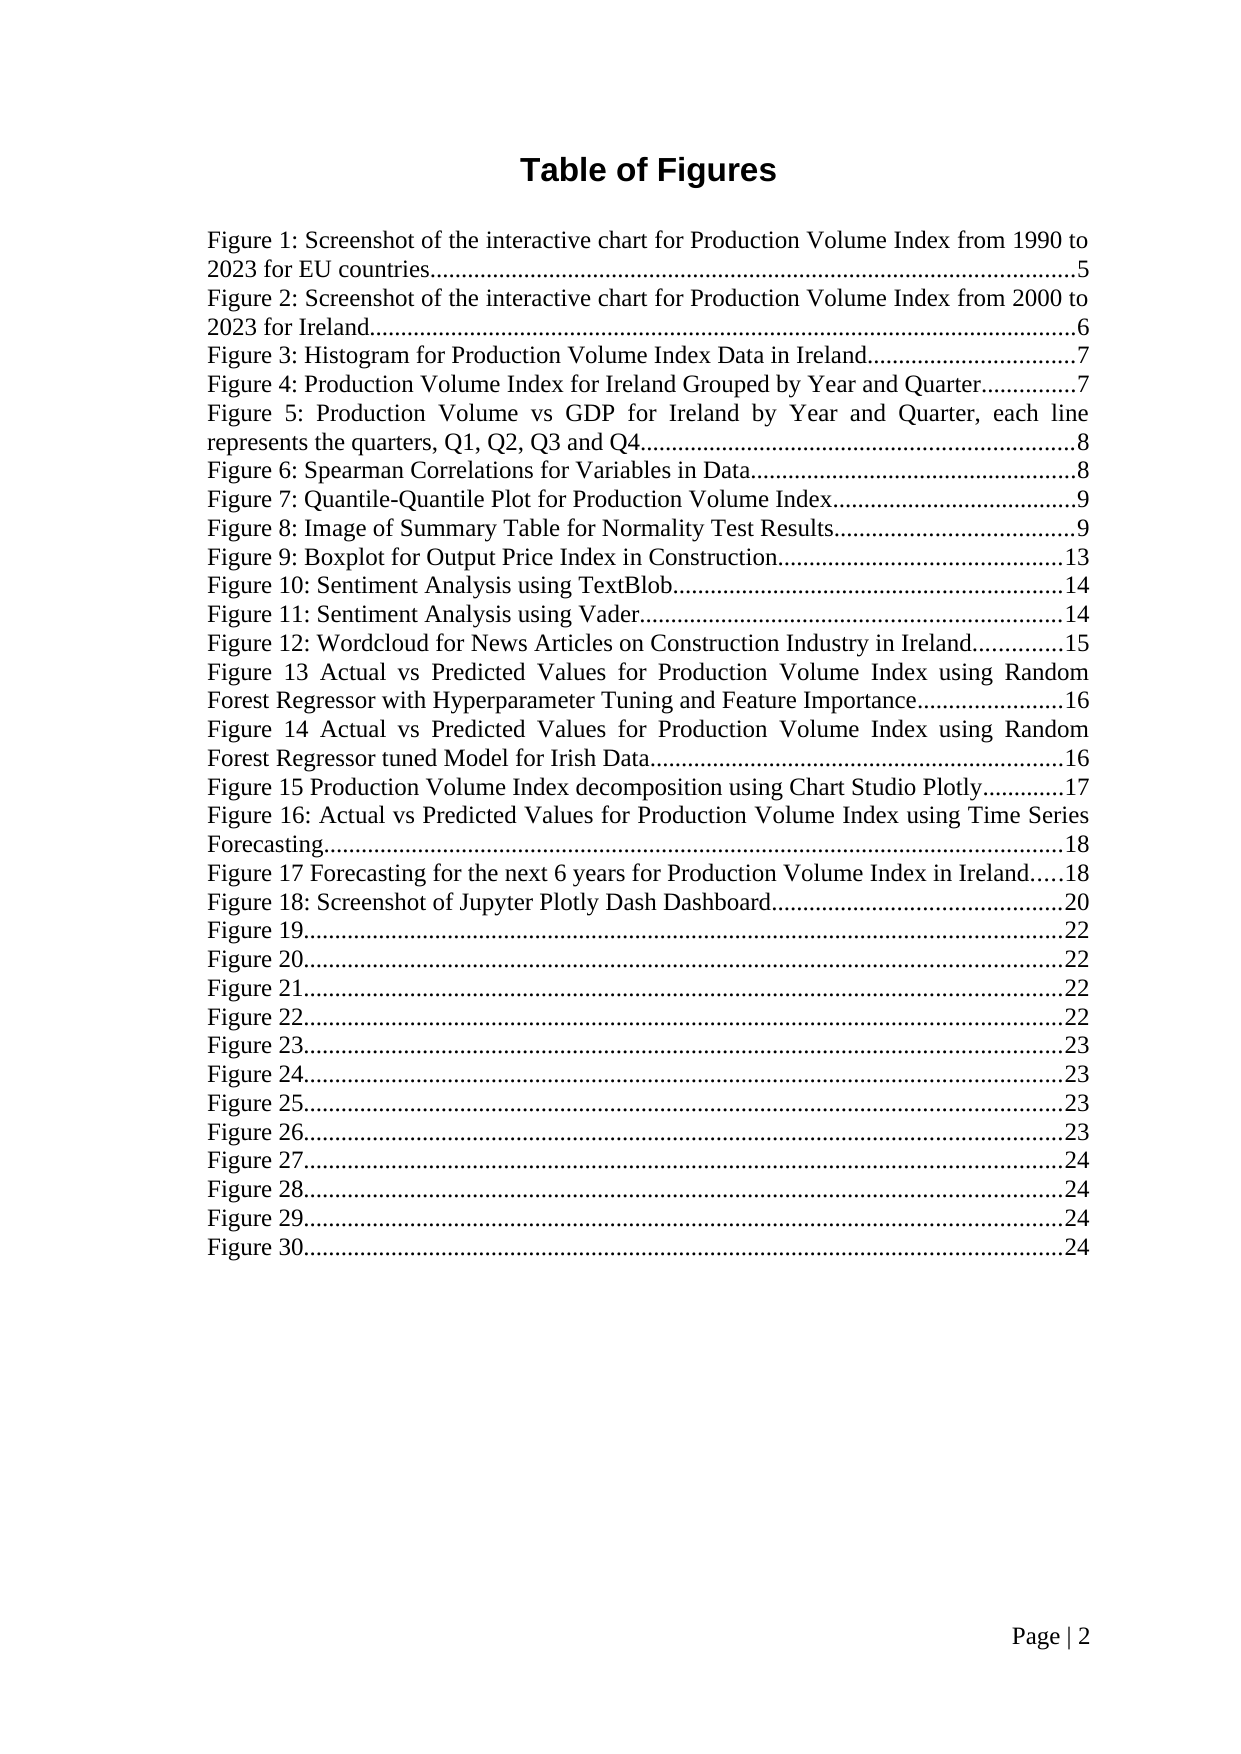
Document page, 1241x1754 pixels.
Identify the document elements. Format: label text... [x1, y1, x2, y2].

text Figure 17 Forecasting for the next 6 years for Production Volume Index in Ireland 18 [207, 858, 1090, 887]
text Figure 1: Screenshot of the interactive chart for Production Volume Index from 1990 to 2023 for EU countries 5 [207, 226, 1090, 283]
text Figure 14 Actual vs Predicted Values for Production Volume Index using Random Forest Regressor tuned Model for Irish Data 16 [207, 714, 1090, 772]
text Table of Figures [207, 150, 1090, 188]
text Figure 24 23 [207, 1059, 1090, 1088]
text Figure 6: Spearman Correlations for Variables in Data 8 [207, 456, 1090, 484]
text Figure 22 22 [207, 1002, 1090, 1031]
text Figure 5: Production Volume vs GDP for Ireland by Year and Quarter, each line represents the quarters, Q1, Q2, Q3 and Q4 8 [207, 398, 1090, 456]
text Figure 27 24 [207, 1146, 1090, 1174]
text Figure 19 22 [207, 916, 1090, 944]
text Figure 18: Screenshot of Jupyter Plotly Dash Dashboard 20 [207, 887, 1090, 916]
text Figure 11: Sentiment Analysis using Vader 14 [207, 599, 1090, 628]
text Figure 15 Production Volume Index decomposition using Chart Studio Plotly 17 [207, 772, 1090, 801]
text Figure 25 23 [207, 1088, 1090, 1117]
text Figure 13 Actual vs Predicted Values for Production Volume Index using Random Forest Regressor with Hyperparameter Tuning and Feature Importance 16 [207, 657, 1090, 714]
text Figure 20 22 [207, 944, 1090, 973]
text Figure 21 22 [207, 973, 1090, 1002]
text Figure 29 24 [207, 1203, 1090, 1232]
text Figure 30 24 [207, 1232, 1090, 1261]
text Figure 2: Screenshot of the interactive chart for Production Volume Index from 2000 to 2023 for Ireland 6 [207, 283, 1090, 341]
text Figure 12: Wordcloud for News Articles on Construction Industry in Ireland 15 [207, 628, 1090, 657]
text Figure 16: Actual vs Predicted Values for Production Volume Index using Time Series Forecasting 18 [207, 801, 1090, 858]
text Figure 10: Sentiment Analysis using TextBlob 14 [207, 571, 1090, 599]
text Figure 4: Production Volume Index for Ireland Grouped by Year and Quarter 7 [207, 369, 1090, 398]
text Figure 23 23 [207, 1031, 1090, 1059]
text Figure 8: Image of Summary Table for Normality Test Results 9 [207, 513, 1090, 542]
text Figure 9: Boxplot for Output Price Index in Construction 13 [207, 542, 1090, 571]
text Figure 28 24 [207, 1174, 1090, 1203]
text Figure 3: Histogram for Production Volume Index Data in Ireland 7 [207, 341, 1090, 369]
text Figure 26 23 [207, 1117, 1090, 1146]
text Figure 7: Quantile-Quantile Plot for Production Volume Index 9 [207, 484, 1090, 513]
